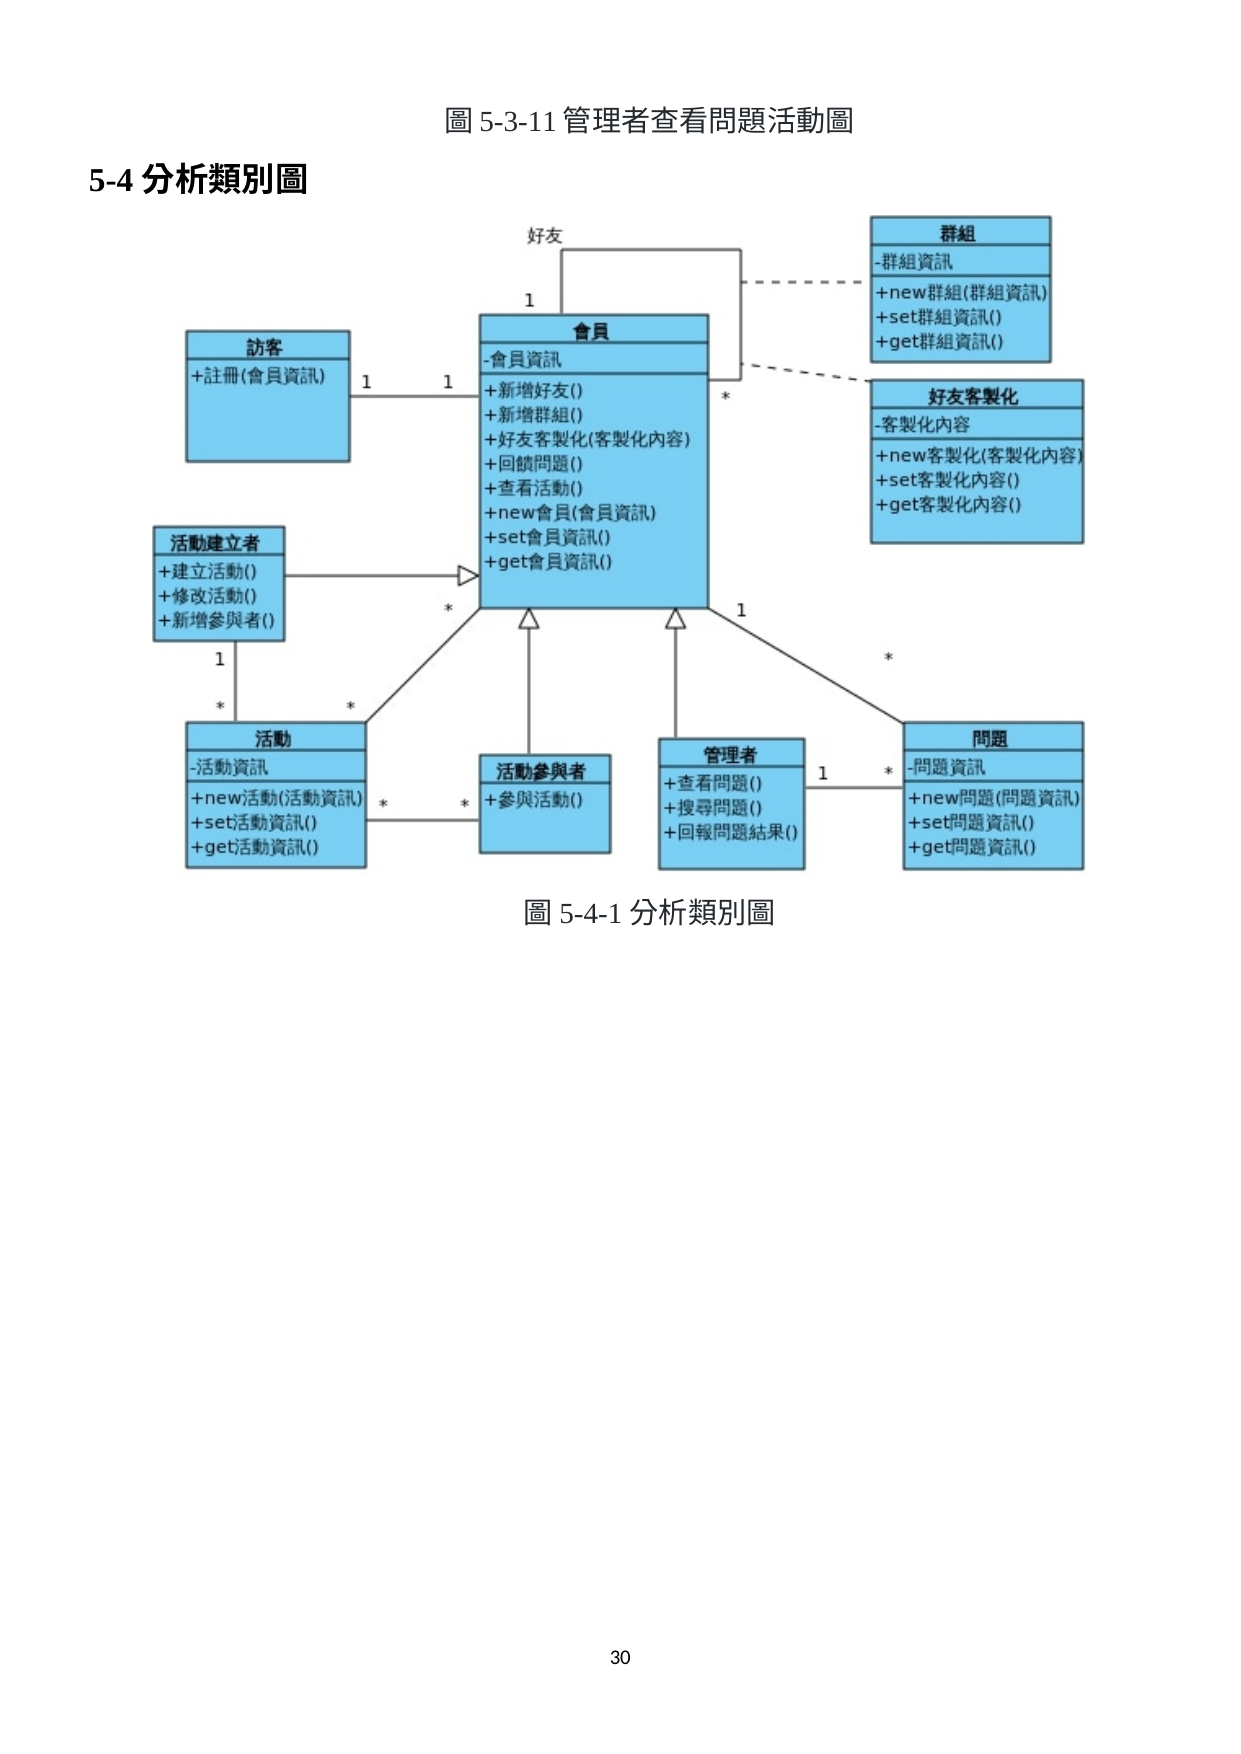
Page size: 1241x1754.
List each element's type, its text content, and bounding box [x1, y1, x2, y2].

picture [151, 215, 1090, 876]
text 圖 5-4-1 分析類別圖 [89, 890, 1152, 932]
text 圖5-3-11管理者查看問題活動圖 [89, 98, 1152, 140]
text 5-4 分析類別圖 [89, 140, 1152, 215]
